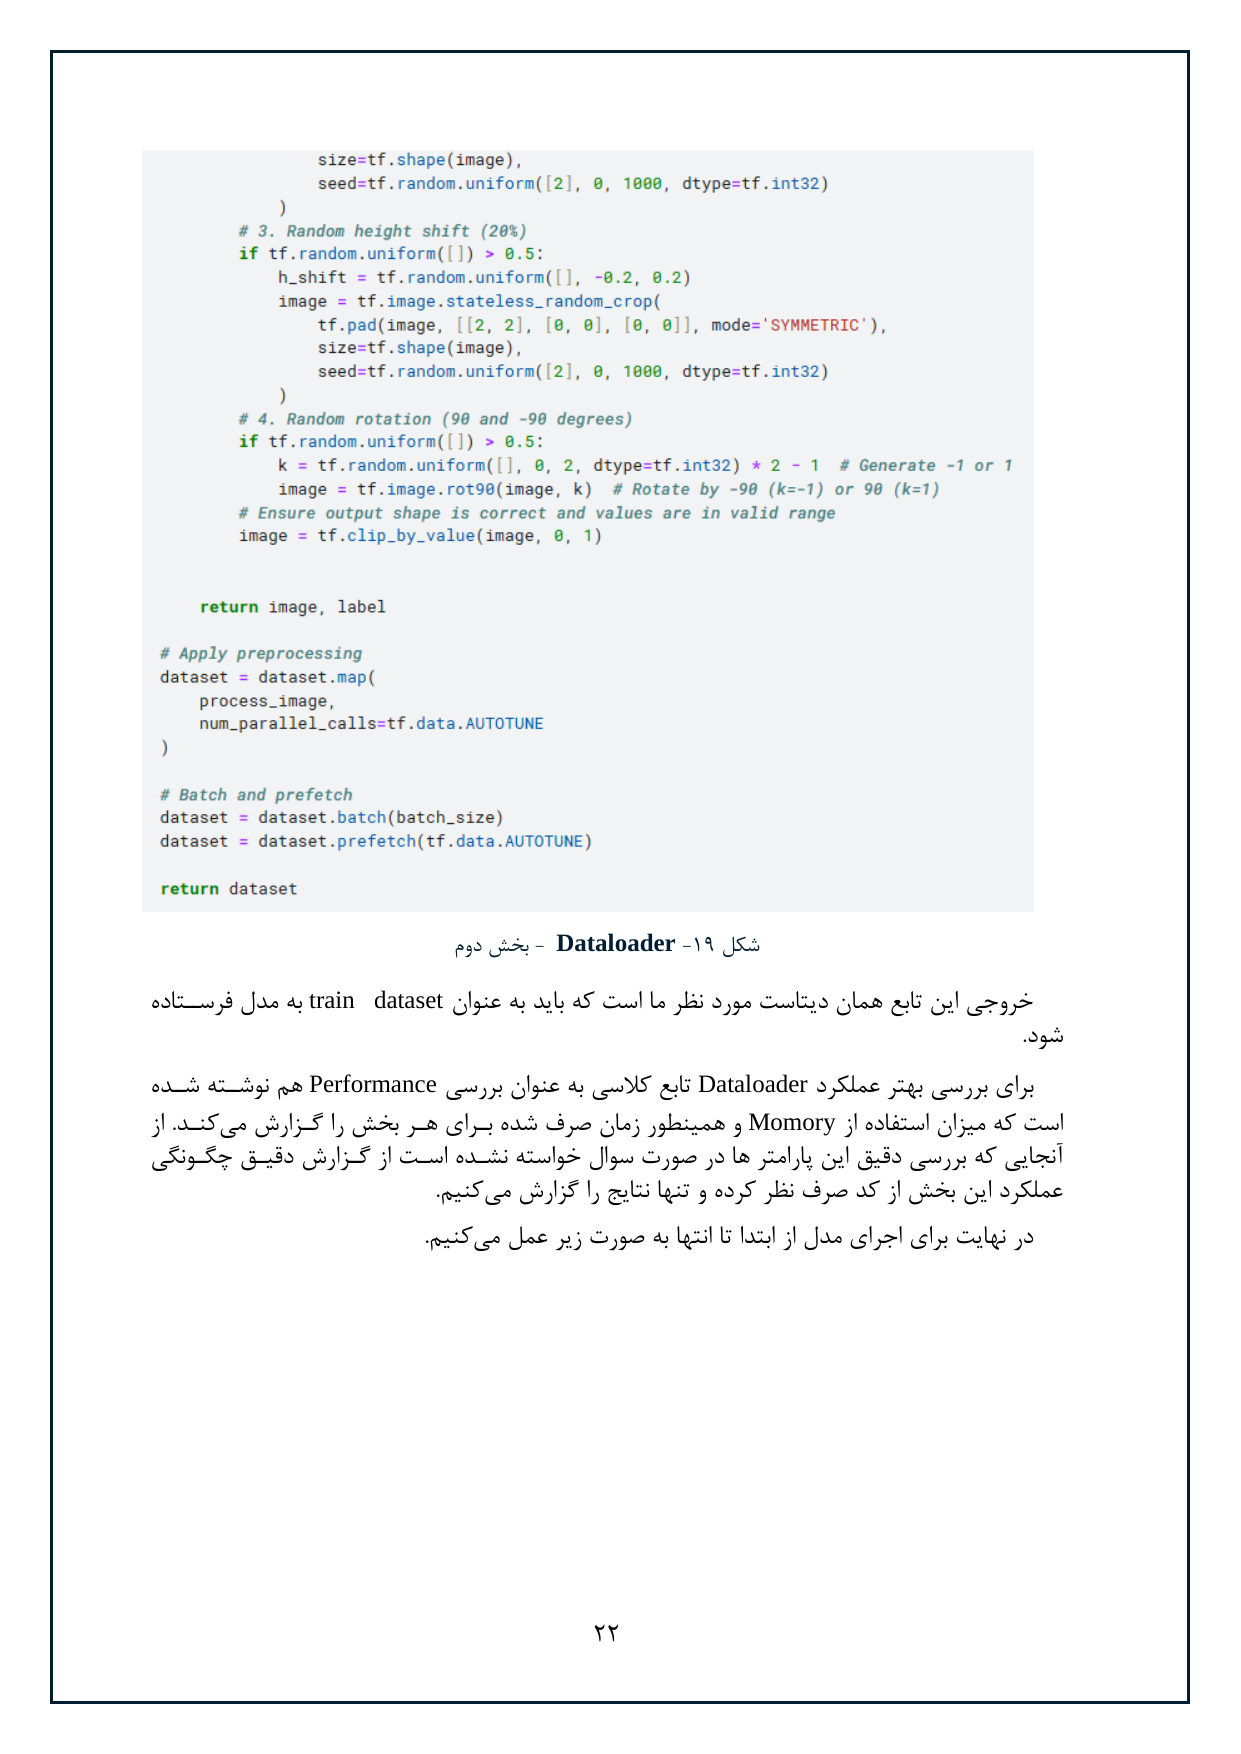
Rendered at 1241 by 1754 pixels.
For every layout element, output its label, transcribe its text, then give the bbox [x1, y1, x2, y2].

text برای بررسی بهتر عملکرد Dataloader تابع کلاسی به عنوان بررسی Performance هم نوشته شده است که میزان استفاده از Momory و همینطور زمان صرف شده برای هر بخش را گزارش می‌کند. از آنجایی که بررسی دقیق این پارامتر ها در صورت سوال خواسته نشده است از گزارش دقیق چگونگی عملکرد این بخش از کد صرف نظر کرده و تنها نتایج را گزارش می‌کنیم. [150, 1069, 1063, 1207]
picture [142, 150, 1034, 912]
text شکل 19- Dataloader - بخش دوم [150, 928, 1063, 960]
text خروجی این تابع همان دیتاست مورد نظر ما است که باید به عنوان train dataset به مدل فرستاده شود. [150, 985, 1063, 1052]
text در نهایت برای اجرای مدل از ابتدا تا انتها به صورت زیر عمل می‌کنیم. [150, 1224, 1063, 1253]
